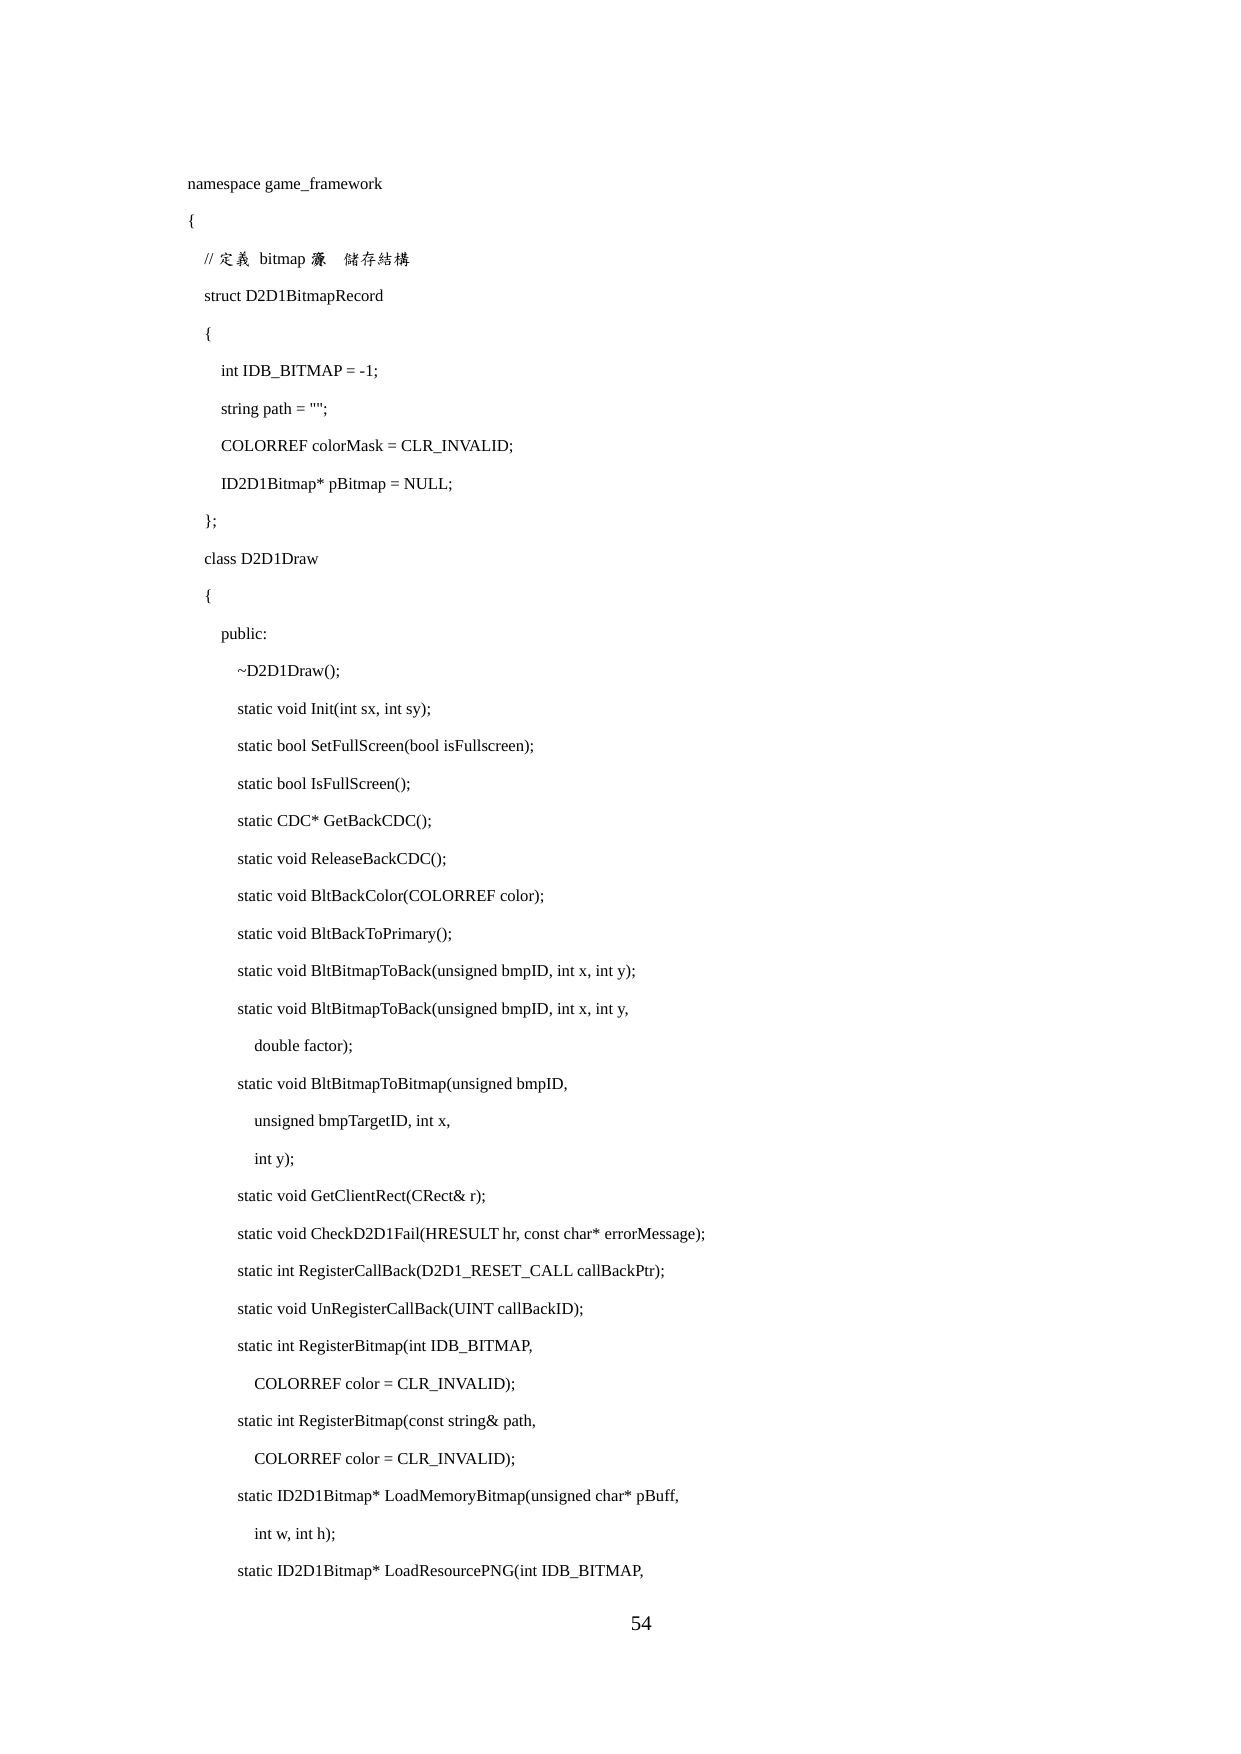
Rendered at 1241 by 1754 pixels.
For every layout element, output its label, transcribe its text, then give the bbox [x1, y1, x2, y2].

text public: [187, 614, 1053, 652]
text class D2D1Draw [187, 539, 1053, 577]
text string path = ""; [187, 389, 1053, 427]
text double factor); [187, 1027, 1053, 1064]
text static ID2D1Bitmap* LoadResourcePNG(int IDB_BITMAP, [187, 1552, 1053, 1589]
text ~D2D1Draw(); [187, 652, 1053, 689]
text static int RegisterBitmap(const string& path, [187, 1402, 1053, 1439]
text }; [187, 502, 1053, 539]
text ID2D1Bitmap* pBitmap = NULL; [187, 464, 1053, 502]
text { [187, 202, 1053, 239]
text COLORREF color = CLR_INVALID); [187, 1364, 1053, 1402]
text COLORREF color = CLR_INVALID); [187, 1439, 1053, 1477]
text int y); [187, 1139, 1053, 1177]
text static void ReleaseBackCDC(); [187, 839, 1053, 877]
text { [187, 577, 1053, 614]
text static bool IsFullScreen(); [187, 764, 1053, 802]
text // 定義 bitmap 資源儲存結構 [187, 239, 1053, 277]
text COLORREF colorMask = CLR_INVALID; [187, 427, 1053, 464]
text static void BltBitmapToBack(unsigned bmpID, int x, int y); [187, 952, 1053, 989]
text int IDB_BITMAP = -1; [187, 352, 1053, 389]
text static void Init(int sx, int sy); [187, 689, 1053, 727]
text int w, int h); [187, 1514, 1053, 1552]
text { [187, 314, 1053, 352]
text static void BltBitmapToBack(unsigned bmpID, int x, int y, [187, 989, 1053, 1027]
text static bool SetFullScreen(bool isFullscreen); [187, 727, 1053, 764]
text static int RegisterCallBack(D2D1_RESET_CALL callBackPtr); [187, 1252, 1053, 1289]
text static void CheckD2D1Fail(HRESULT hr, const char* errorMessage); [187, 1214, 1053, 1252]
text static int RegisterBitmap(int IDB_BITMAP, [187, 1327, 1053, 1364]
text static ID2D1Bitmap* LoadMemoryBitmap(unsigned char* pBuff, [187, 1477, 1053, 1514]
text unsigned bmpTargetID, int x, [187, 1102, 1053, 1139]
text struct D2D1BitmapRecord [187, 277, 1053, 314]
text static void UnRegisterCallBack(UINT callBackID); [187, 1289, 1053, 1327]
text namespace game_framework [187, 164, 1053, 202]
text static void BltBitmapToBitmap(unsigned bmpID, [187, 1064, 1053, 1102]
text static void BltBackToPrimary(); [187, 914, 1053, 952]
text static void BltBackColor(COLORREF color); [187, 877, 1053, 914]
text static CDC* GetBackCDC(); [187, 802, 1053, 839]
text static void GetClientRect(CRect& r); [187, 1177, 1053, 1214]
